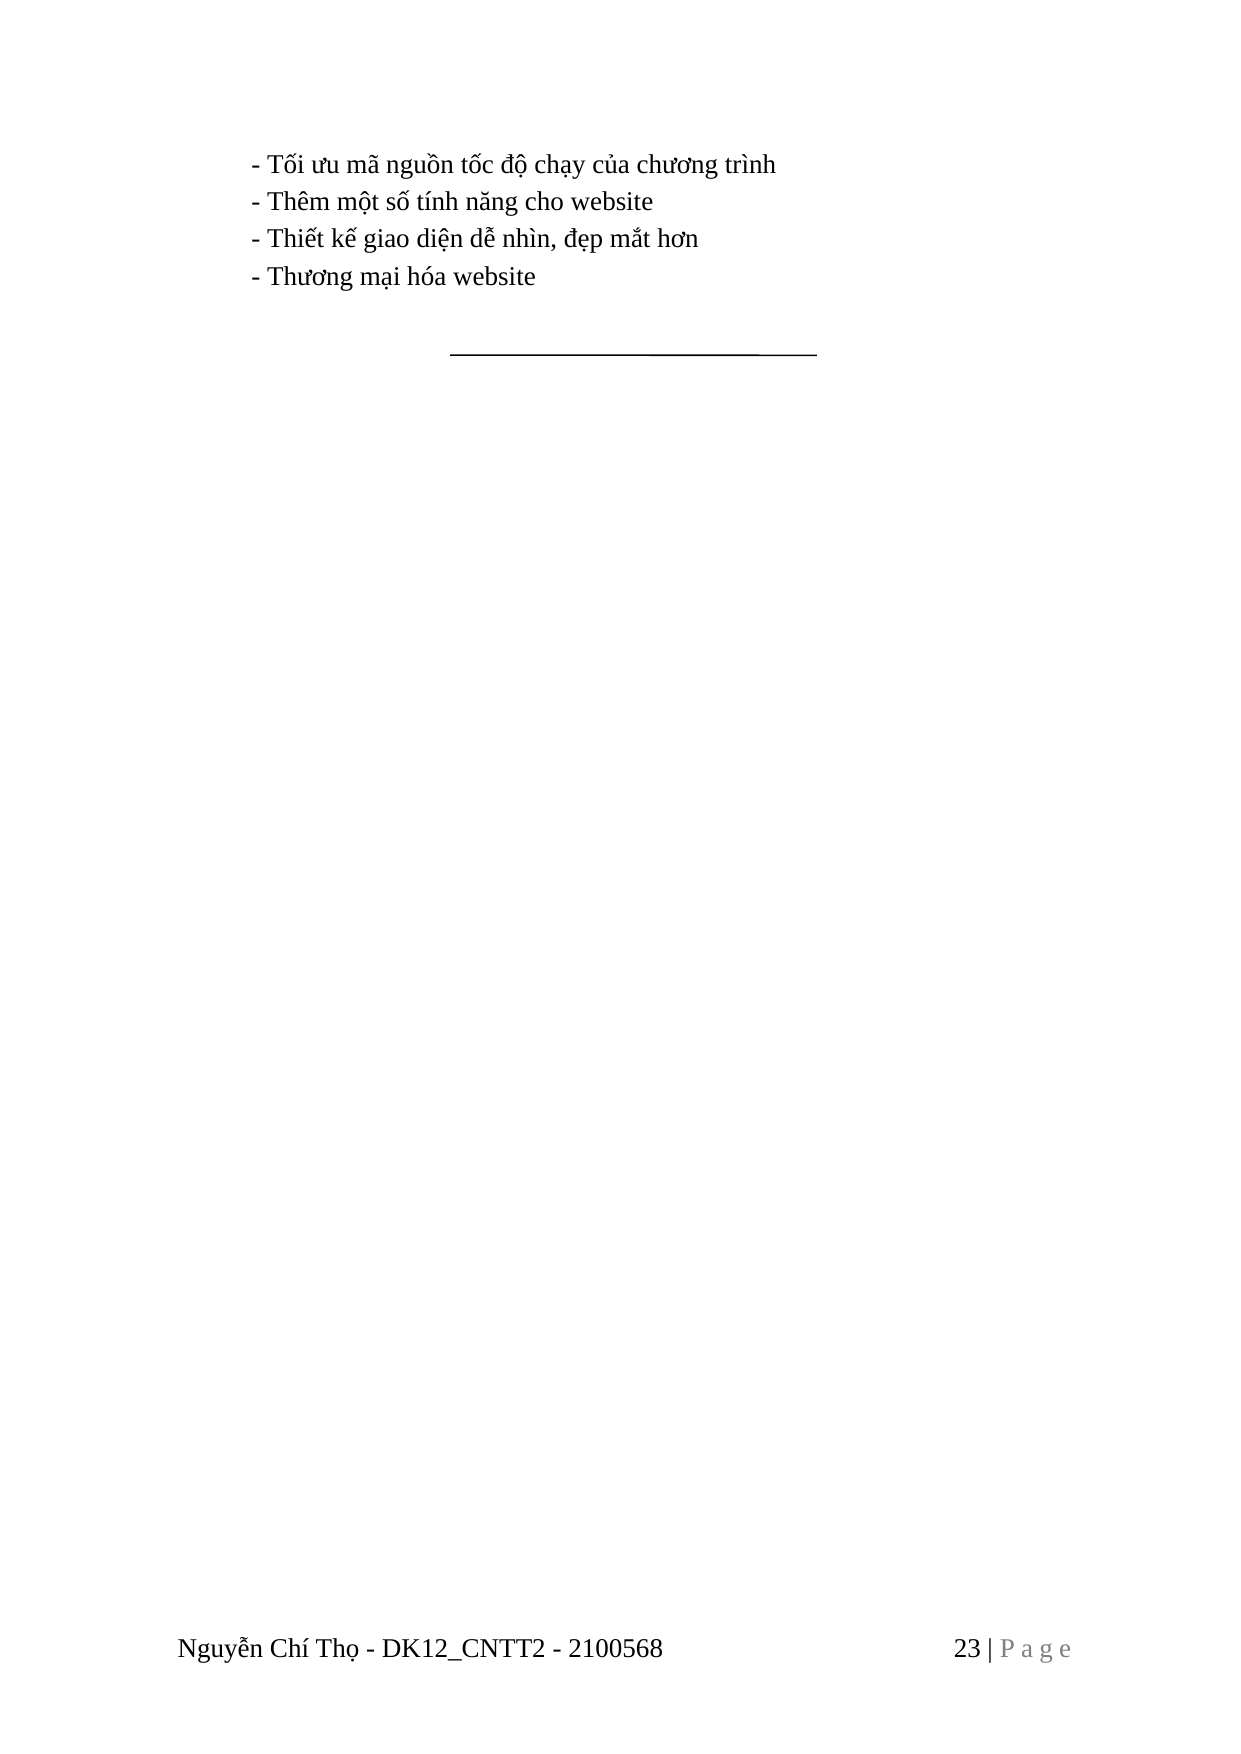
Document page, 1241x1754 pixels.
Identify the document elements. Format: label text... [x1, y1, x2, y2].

list Tối ưu mã nguồn tốc độ chạy của chương trình [177, 148, 1092, 179]
list Thiết kế giao diện dễ nhìn, đẹp mắt hơn [177, 222, 1092, 253]
list Thêm một số tính năng cho website [177, 185, 1092, 216]
list Thương mại hóa website [177, 259, 1092, 291]
